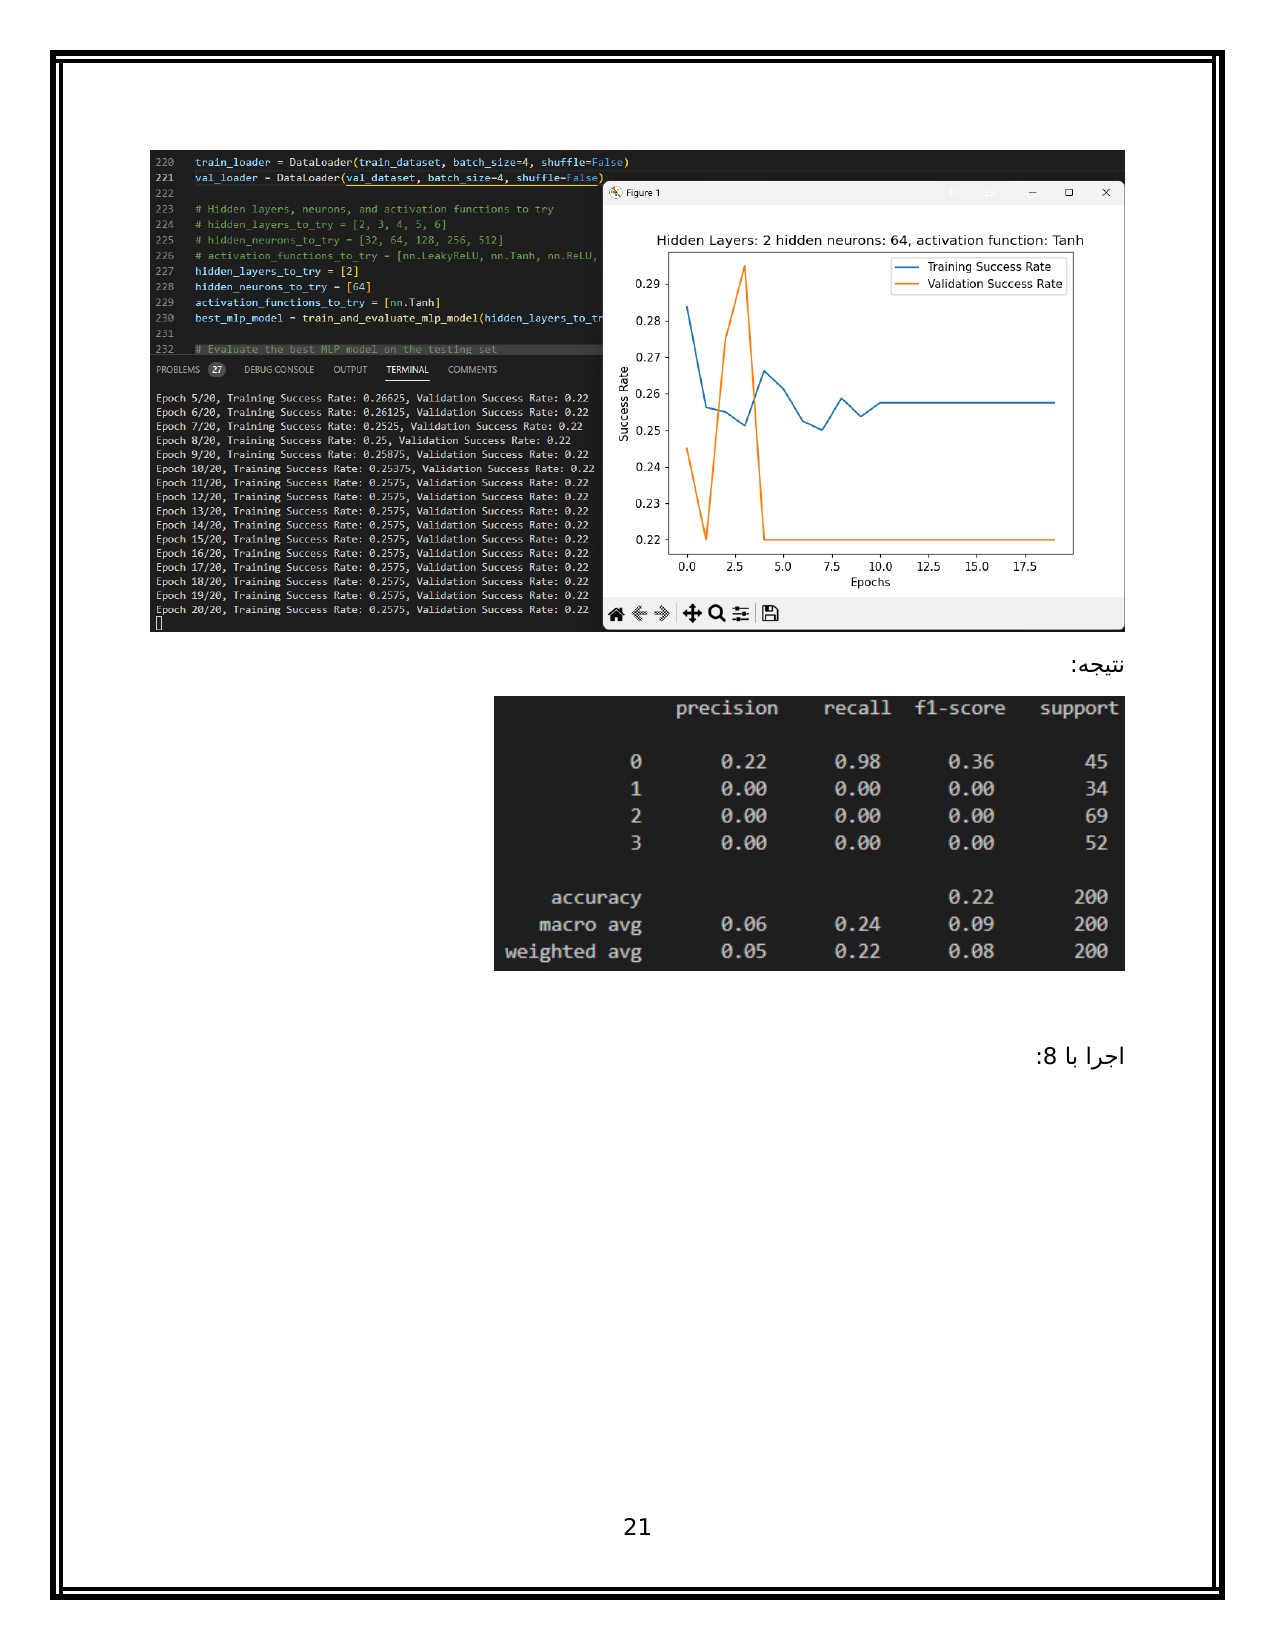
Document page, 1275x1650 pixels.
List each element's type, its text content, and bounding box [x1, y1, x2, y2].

text اجرا با 8: [150, 1043, 1125, 1070]
text نتیجه: [150, 651, 1125, 678]
picture [494, 696, 1125, 971]
picture [150, 150, 1125, 632]
